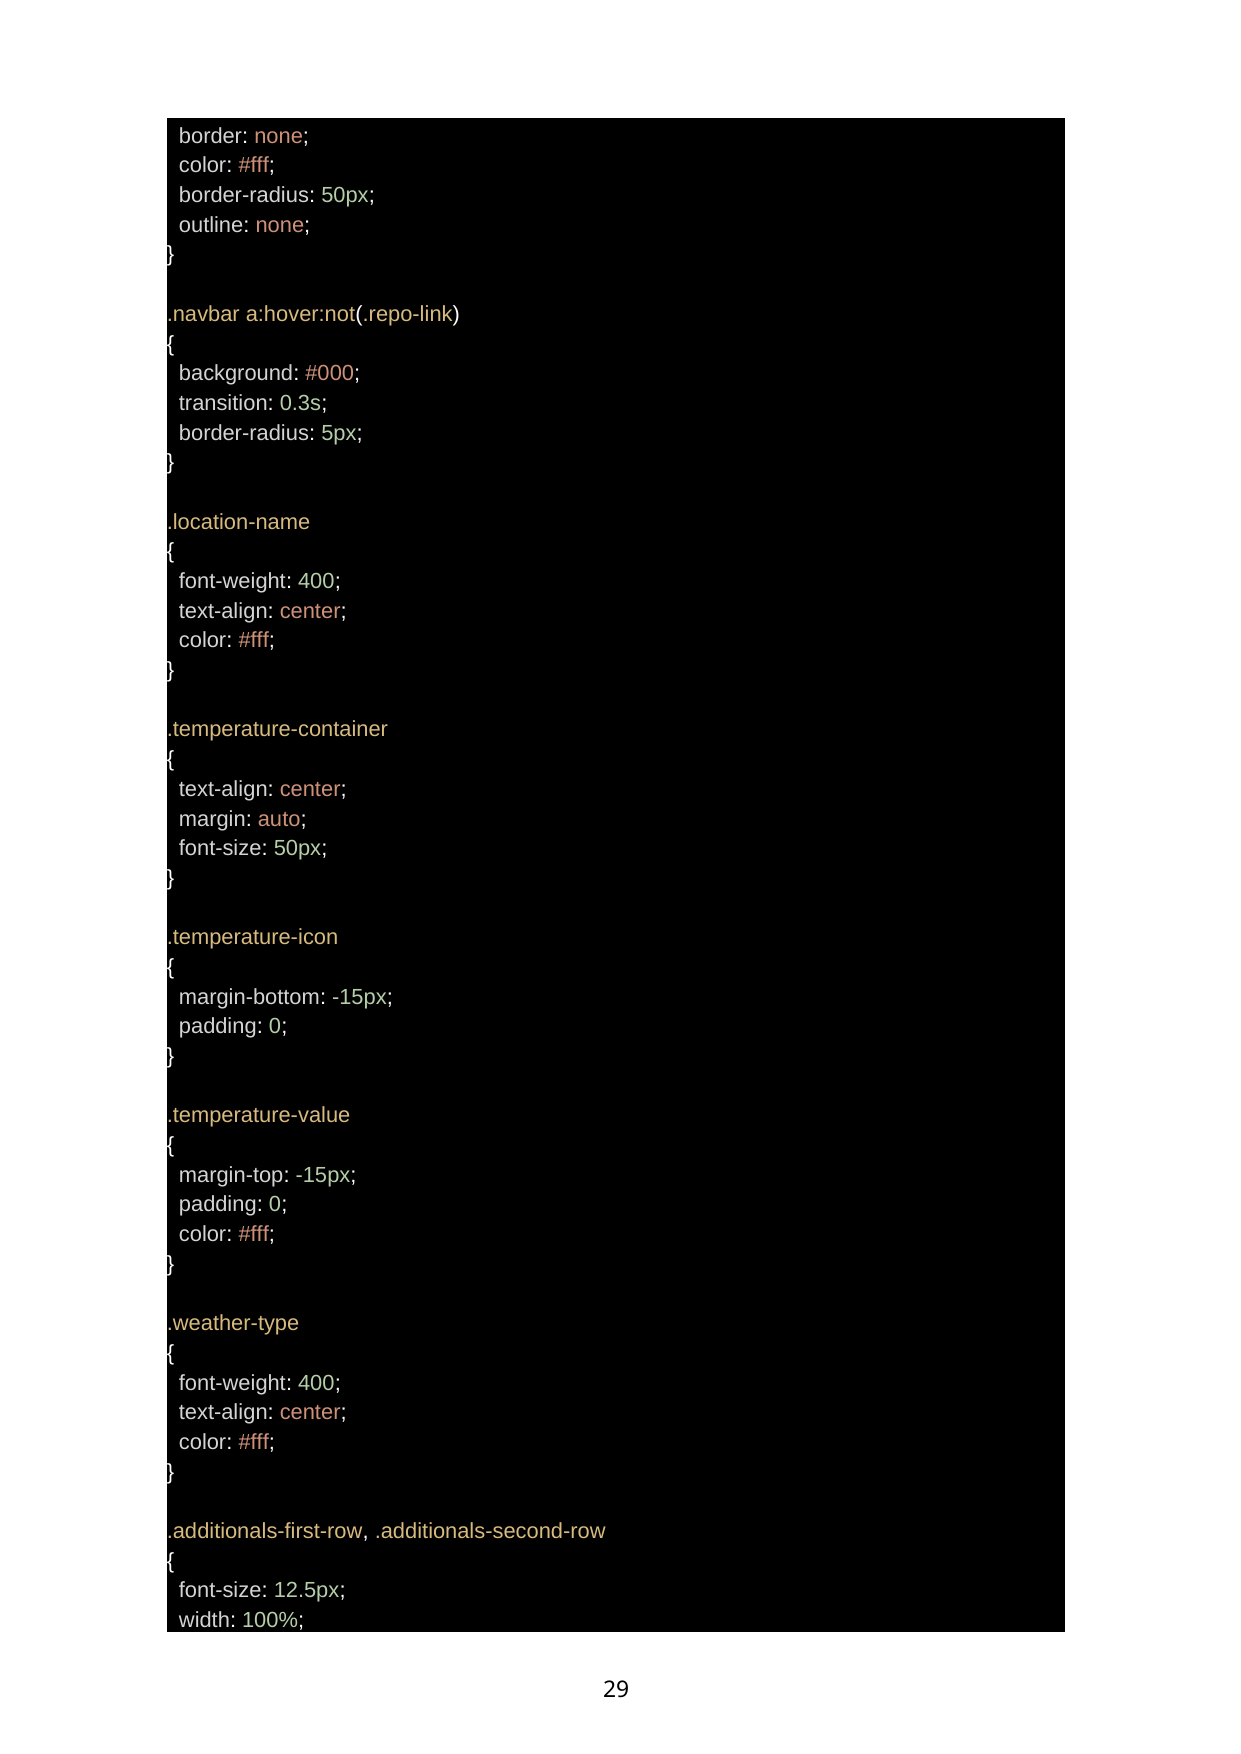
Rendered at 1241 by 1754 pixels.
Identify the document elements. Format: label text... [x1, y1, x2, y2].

text width: 100%; [167, 1602, 1065, 1632]
text } [167, 652, 1065, 682]
text .navbar a:hover:not(.repo-link) [167, 296, 1065, 326]
text color: #fff; [167, 623, 1065, 652]
text padding: 0; [167, 1187, 1065, 1217]
text { [167, 326, 1065, 356]
text .temperature-value [167, 1098, 1065, 1127]
text } [167, 1038, 1065, 1068]
text margin-bottom: -15px; [167, 979, 1065, 1009]
text } [167, 445, 1065, 474]
text font-size: 50px; [167, 831, 1065, 860]
text font-size: 12.5px; [167, 1573, 1065, 1602]
text padding: 0; [167, 1009, 1065, 1038]
text { [167, 949, 1065, 979]
text font-weight: 400; [167, 563, 1065, 593]
text font-weight: 400; [167, 1365, 1065, 1395]
text .additionals-first-row, .additionals-second-row [167, 1513, 1065, 1543]
text outline: none; [167, 207, 1065, 237]
text } [167, 1454, 1065, 1484]
text .temperature-container [167, 712, 1065, 742]
text transition: 0.3s; [167, 385, 1065, 415]
text border: none; [167, 118, 1065, 148]
text text-align: center; [167, 1395, 1065, 1424]
text color: #fff; [167, 148, 1065, 177]
text text-align: center; [167, 771, 1065, 801]
text { [167, 1127, 1065, 1157]
text .temperature-icon [167, 920, 1065, 949]
text { [167, 534, 1065, 563]
text .weather-type [167, 1306, 1065, 1335]
text } [167, 237, 1065, 267]
text margin: auto; [167, 801, 1065, 831]
text .location-name [167, 504, 1065, 534]
text { [167, 742, 1065, 771]
text { [167, 1335, 1065, 1365]
text text-align: center; [167, 593, 1065, 623]
text background: #000; [167, 356, 1065, 385]
text { [167, 1543, 1065, 1573]
text } [167, 1246, 1065, 1276]
text border-radius: 50px; [167, 177, 1065, 207]
text } [167, 860, 1065, 890]
text color: #fff; [167, 1217, 1065, 1246]
text color: #fff; [167, 1424, 1065, 1454]
text margin-top: -15px; [167, 1157, 1065, 1187]
text border-radius: 5px; [167, 415, 1065, 445]
